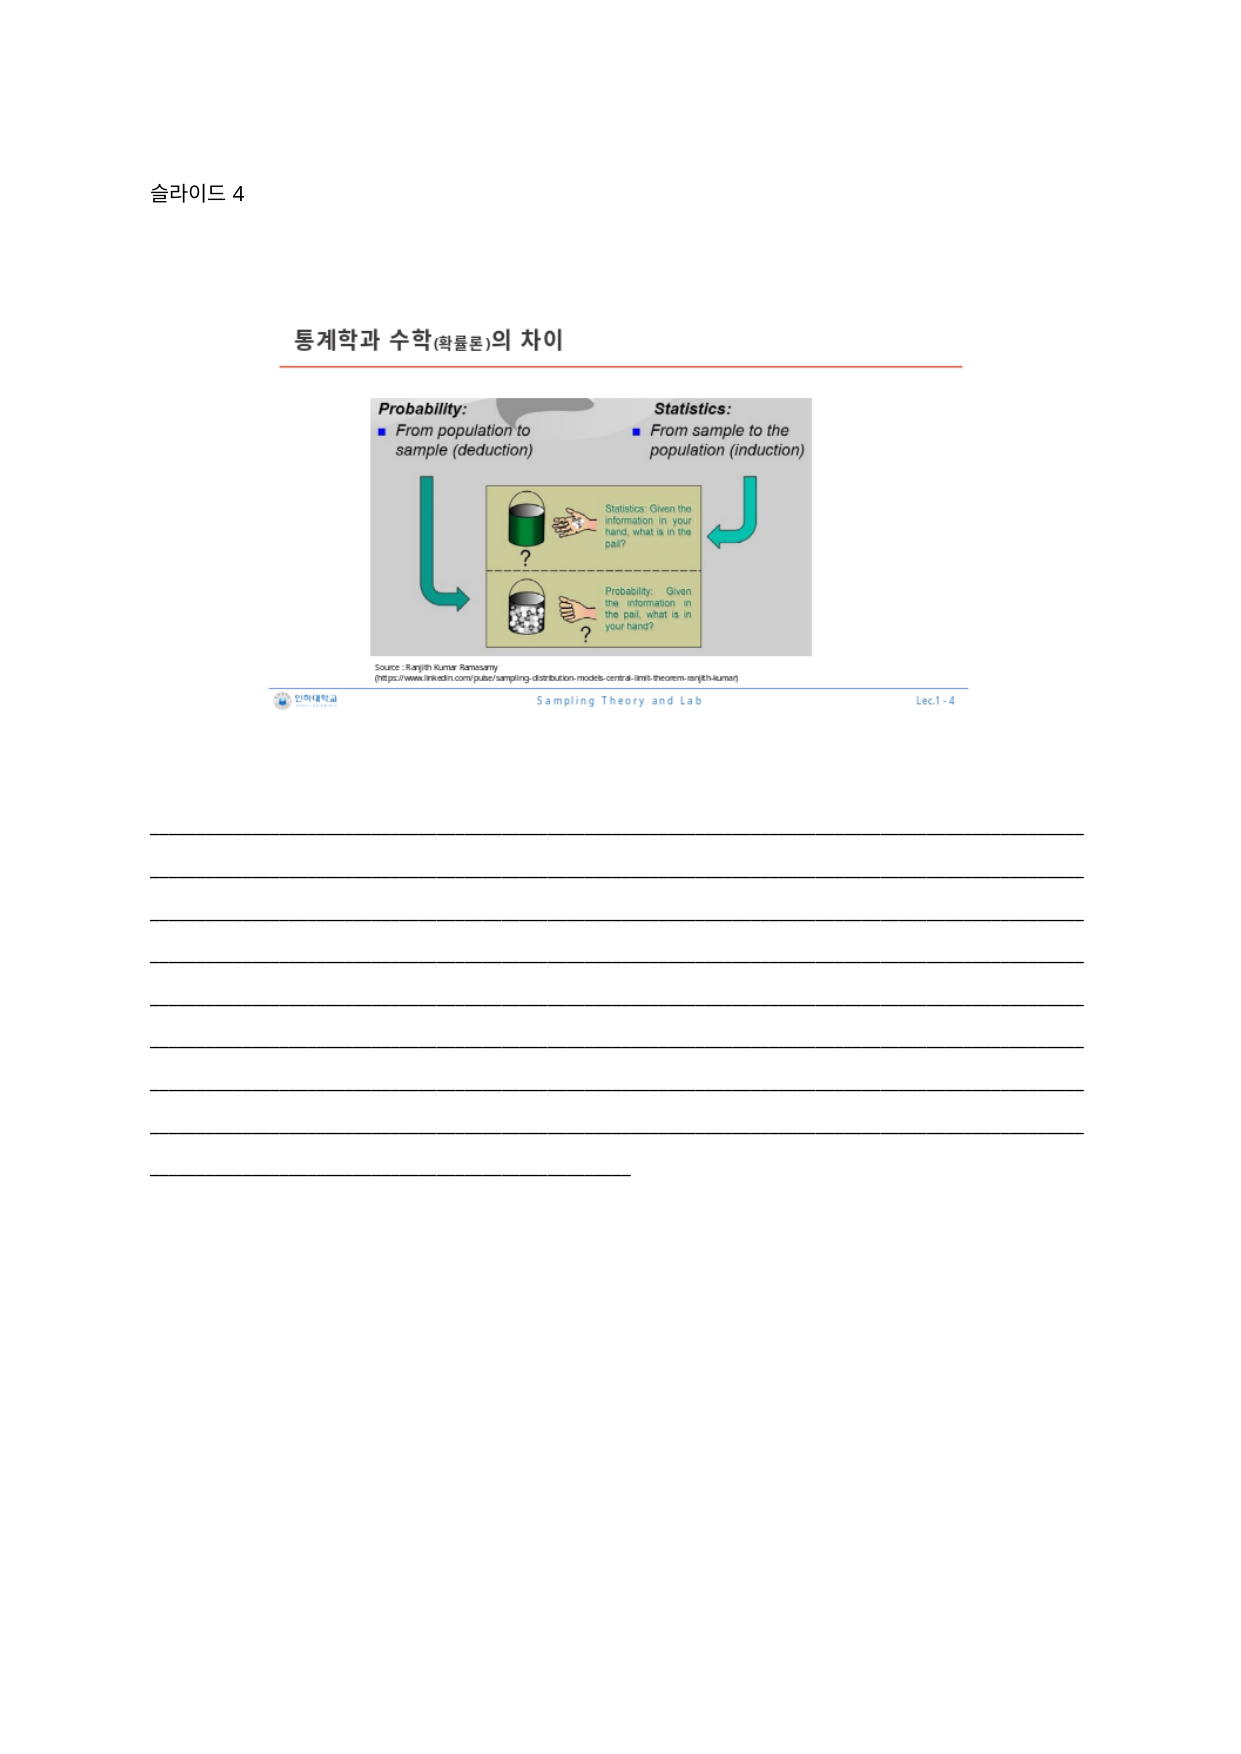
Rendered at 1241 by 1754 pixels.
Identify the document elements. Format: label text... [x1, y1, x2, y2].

text ____________________________________________________________________________________________________________________________________________________________________________________________________________________________________________________________________________________________________________________________________________________________________________________________________________________________________________________________________________________________________________________________________________________________________________________________________________________________________________________________________________________________________________________________________________________________________________________________________________________________________________________________________________________________ [150, 811, 1090, 1180]
text 슬라이드 4 [150, 177, 1090, 207]
